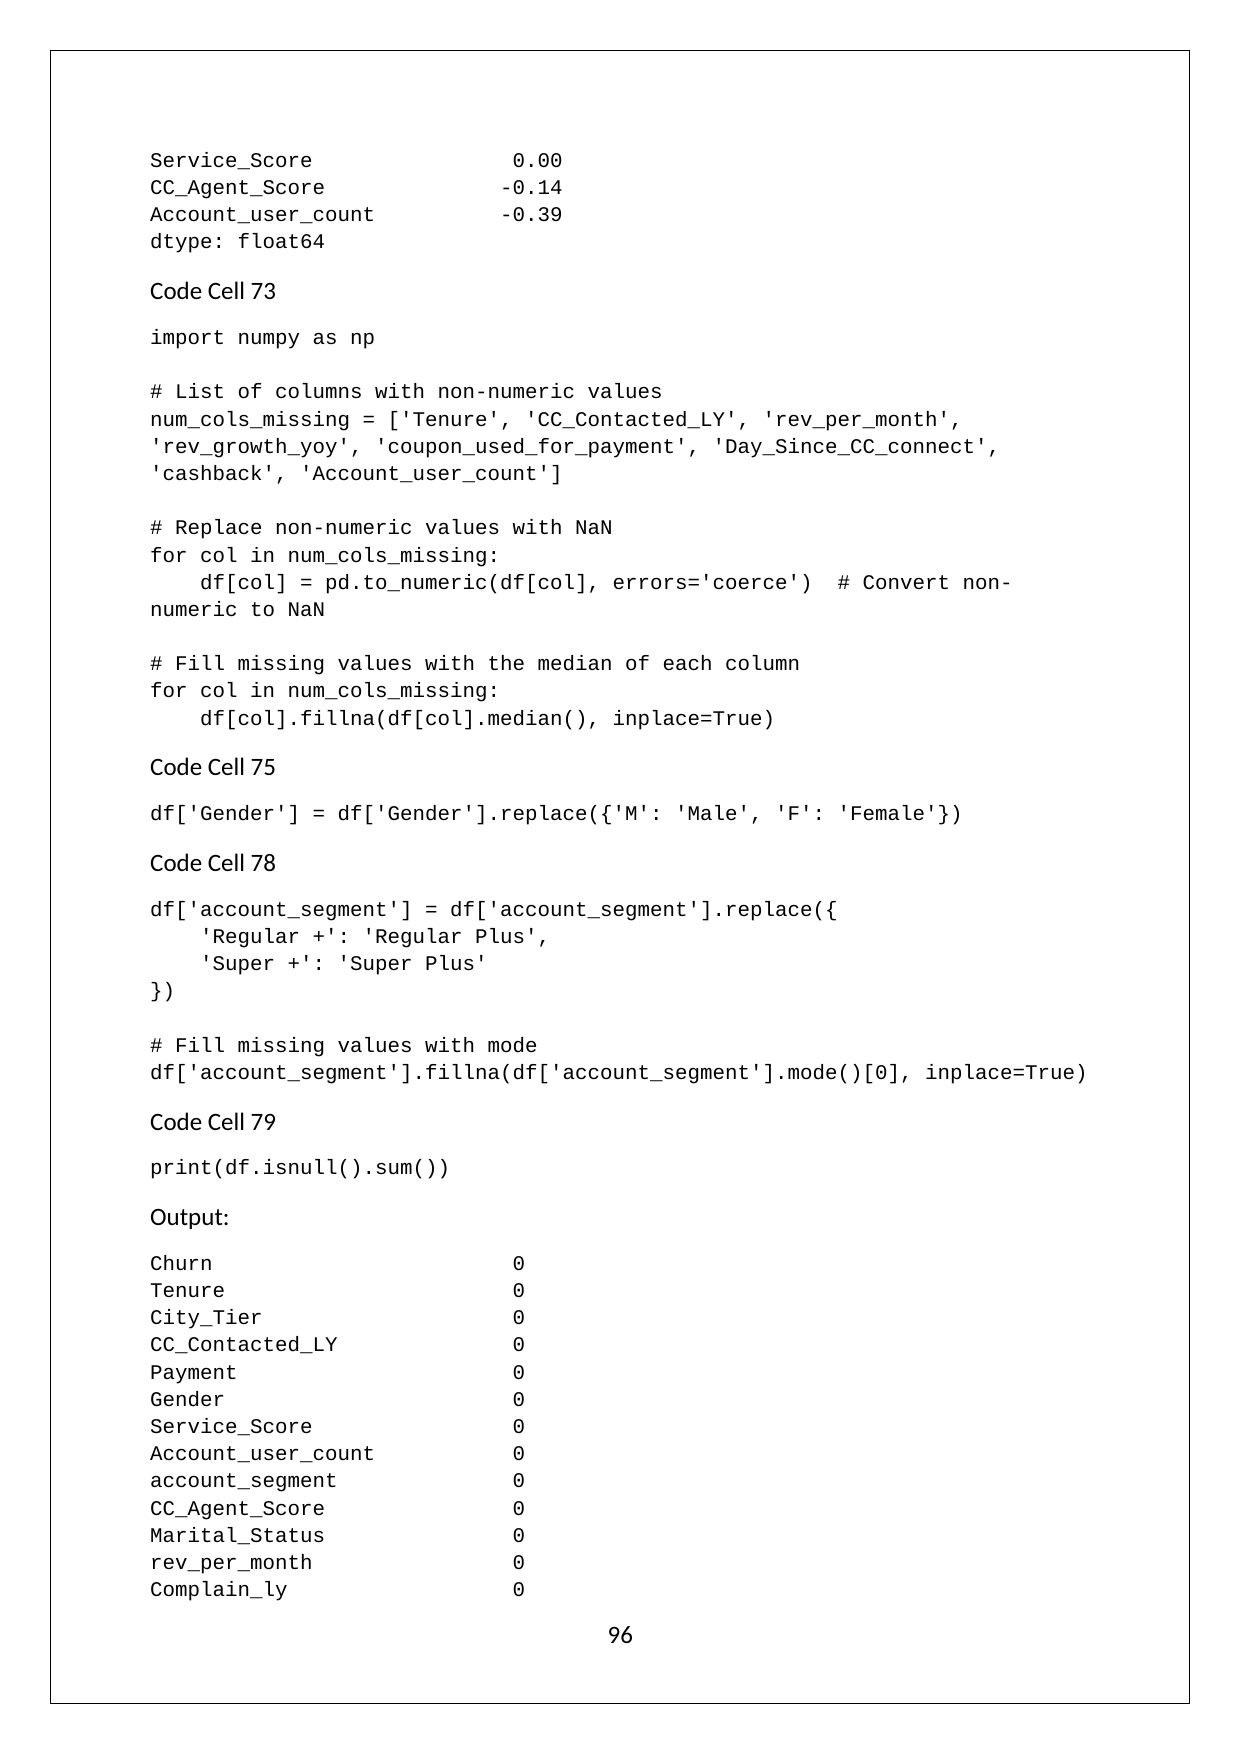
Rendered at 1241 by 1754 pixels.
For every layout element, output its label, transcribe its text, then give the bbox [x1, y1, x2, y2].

text Output: [150, 1201, 1090, 1232]
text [150, 150, 1090, 255]
text Code Cell 78 [150, 847, 1090, 878]
text Code Cell 75 [150, 752, 1090, 782]
text import numpy as np # List of columns with non-numeric values num_cols_missing = ['Tenure', 'CC_Contacted_LY', 'rev_per_month', 'rev_growth_yoy', 'coupon_used_for_payment', 'Day_Since_CC_connect', 'cashback', 'Account_user_count'] # Replace non-numeric values with NaN for col in num_cols_missing: df[col] = pd.to_numeric(df[col], errors='coerce') # Convert non-numeric to NaN # Fill missing values with the median of each column for col in num_cols_missing: df[col].fillna(df[col].median(), inplace=True) [150, 327, 1090, 731]
text df['account_segment'] = df['account_segment'].replace({ 'Regular +': 'Regular Plus', 'Super +': 'Super Plus' }) # Fill missing values with mode df['account_segment'].fillna(df['account_segment'].mode()[0], inplace=True) [150, 899, 1090, 1086]
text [150, 1253, 1090, 1603]
text Code Cell 73 [150, 275, 1090, 306]
text print(df.isnull().sum()) [150, 1157, 1090, 1181]
text df['Gender'] = df['Gender'].replace({'M': 'Male', 'F': 'Female'}) [150, 803, 1090, 827]
text Code Cell 79 [150, 1106, 1090, 1136]
